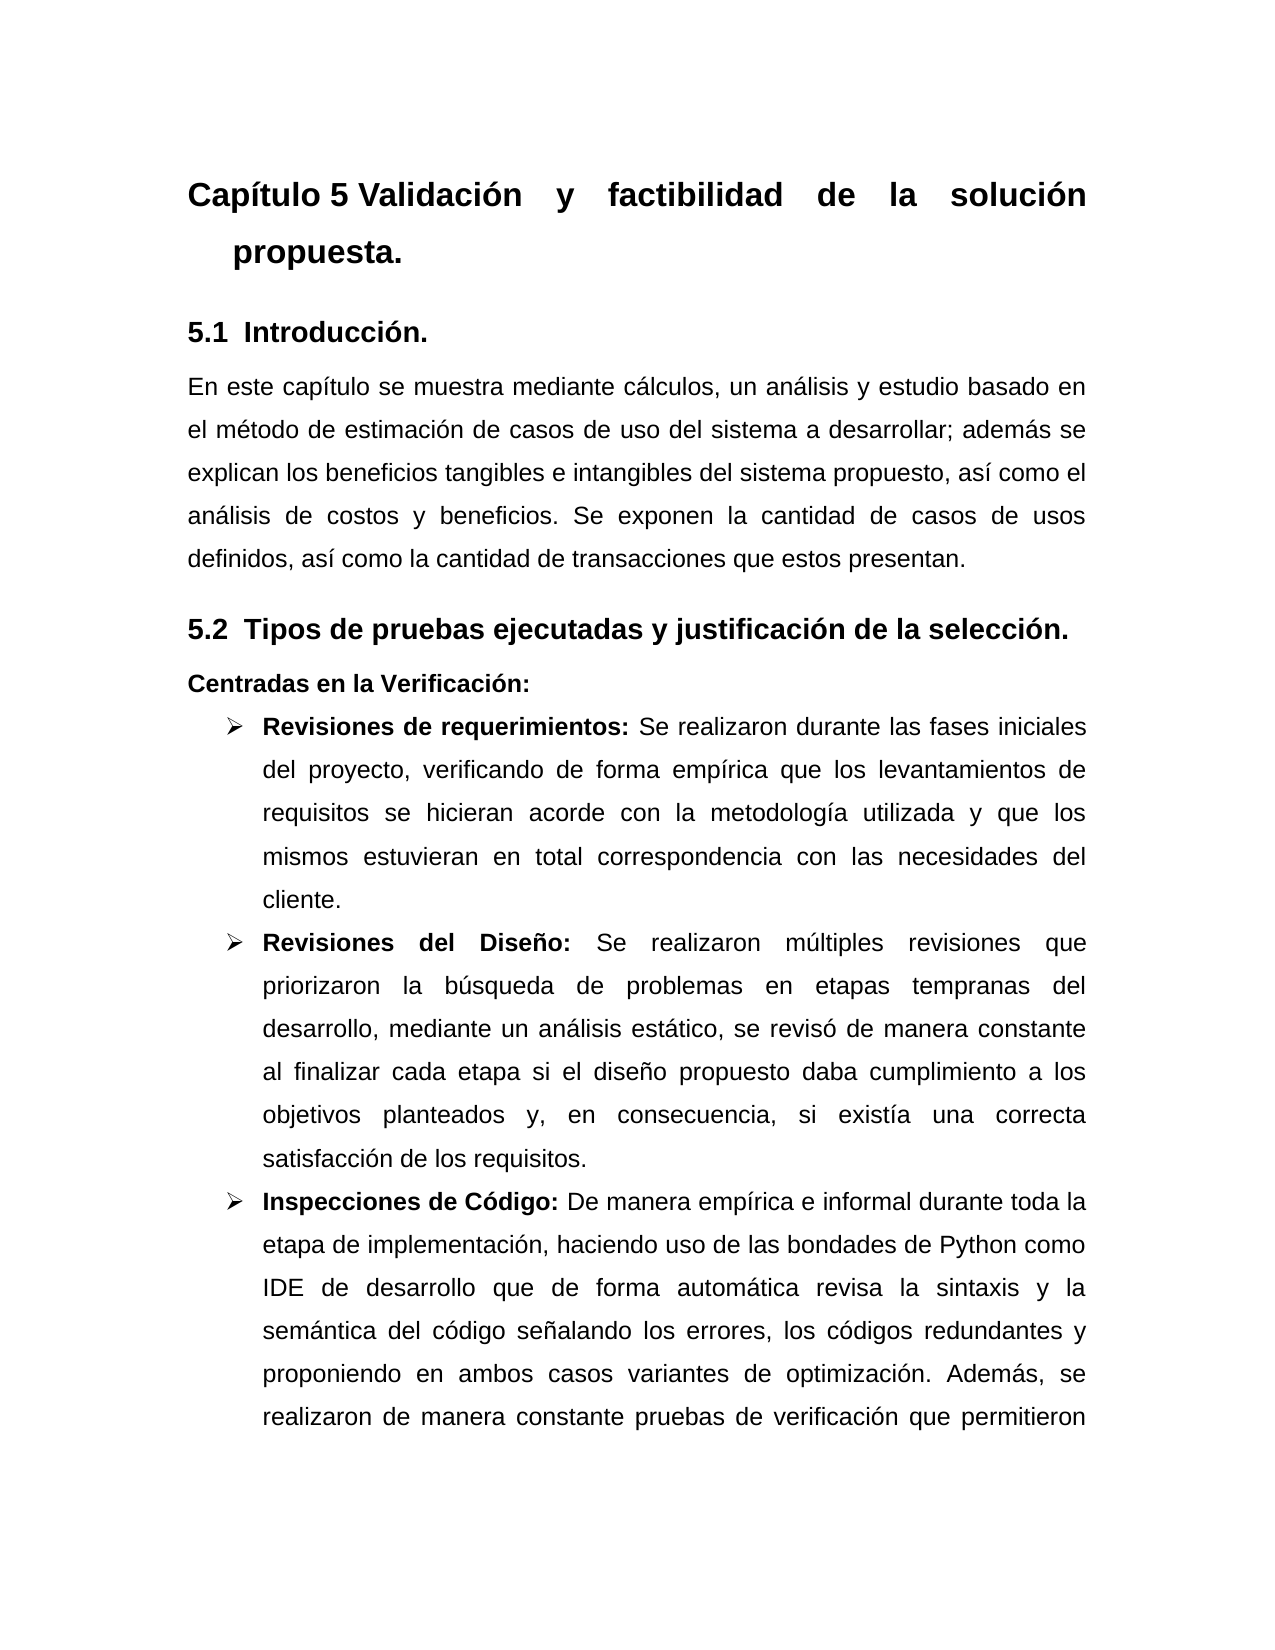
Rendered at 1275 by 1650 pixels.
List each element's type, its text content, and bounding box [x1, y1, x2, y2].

subtitle Validación y factibilidad de la solución propuesta. [187, 175, 1087, 271]
text En este capítulo se muestra mediante cálculos, un análisis y estudio basado en el método de estimación de casos de uso del sistema a desarrollar; además se explican los beneficios tangibles e intangibles del sistema propuesto, así como el análisis de costos y beneficios. Se exponen la cantidad de casos de usos definidos, así como la cantidad de transacciones que estos presentan. [187, 372, 1087, 573]
text Centradas en la Verificación: [187, 669, 1087, 698]
list Revisiones de requerimientos: Se realizaron durante las fases iniciales del proyecto, verificando de forma empírica que los levantamientos de requisitos se hicieran acorde con la metodología utilizada y que los mismos estuvieran en total correspondencia con las necesidades del cliente. [225, 712, 1087, 913]
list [225, 1187, 1087, 1431]
subtitle Introducción. [187, 315, 1087, 349]
subtitle Tipos de pruebas ejecutadas y justificación de la selección. [187, 612, 1087, 646]
list Revisiones del Diseño: Se realizaron múltiples revisiones que priorizaron la búsqueda de problemas en etapas tempranas del desarrollo, mediante un análisis estático, se revisó de manera constante al finalizar cada etapa si el diseño propuesto daba cumplimiento a los objetivos planteados y, en consecuencia, si existía una correcta satisfacción de los requisitos. [225, 928, 1087, 1172]
